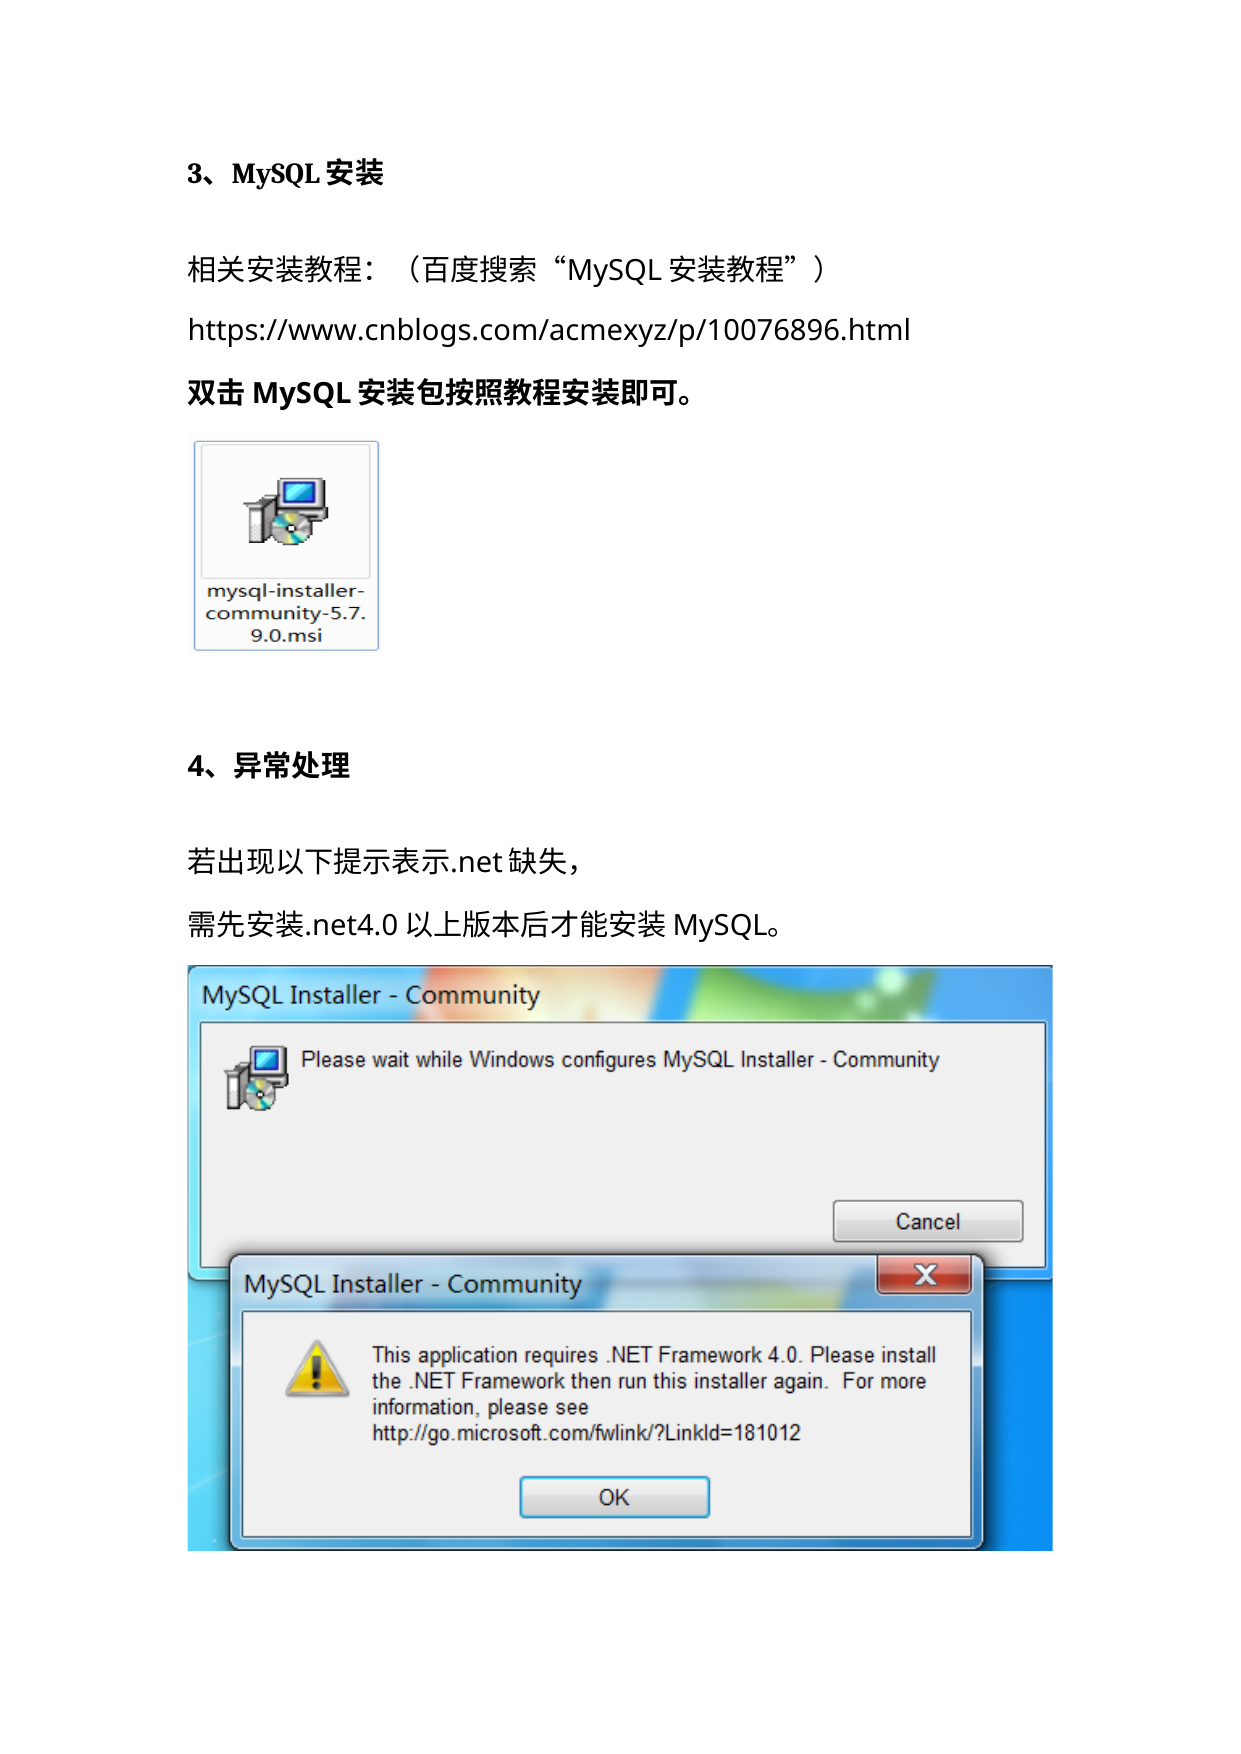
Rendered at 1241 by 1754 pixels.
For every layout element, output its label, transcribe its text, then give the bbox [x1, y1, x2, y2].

picture [187, 965, 1053, 1551]
text 需先安装.net4.0以上版本后才能安装MySQL。 [187, 902, 1053, 944]
text https://www.cnblogs.com/acmexyz/p/10076896.html [187, 309, 1053, 349]
text 双击MySQL安装包按照教程安装即可。 [187, 370, 1053, 412]
text 相关安装教程：（百度搜索“MySQL安装教程”） [187, 246, 1053, 288]
subtitle 3、MySQL安装 [187, 150, 1053, 192]
subtitle 4、异常处理 [187, 742, 1053, 785]
text 若出现以下提示表示.net缺失， [187, 839, 1053, 881]
picture [187, 433, 382, 653]
